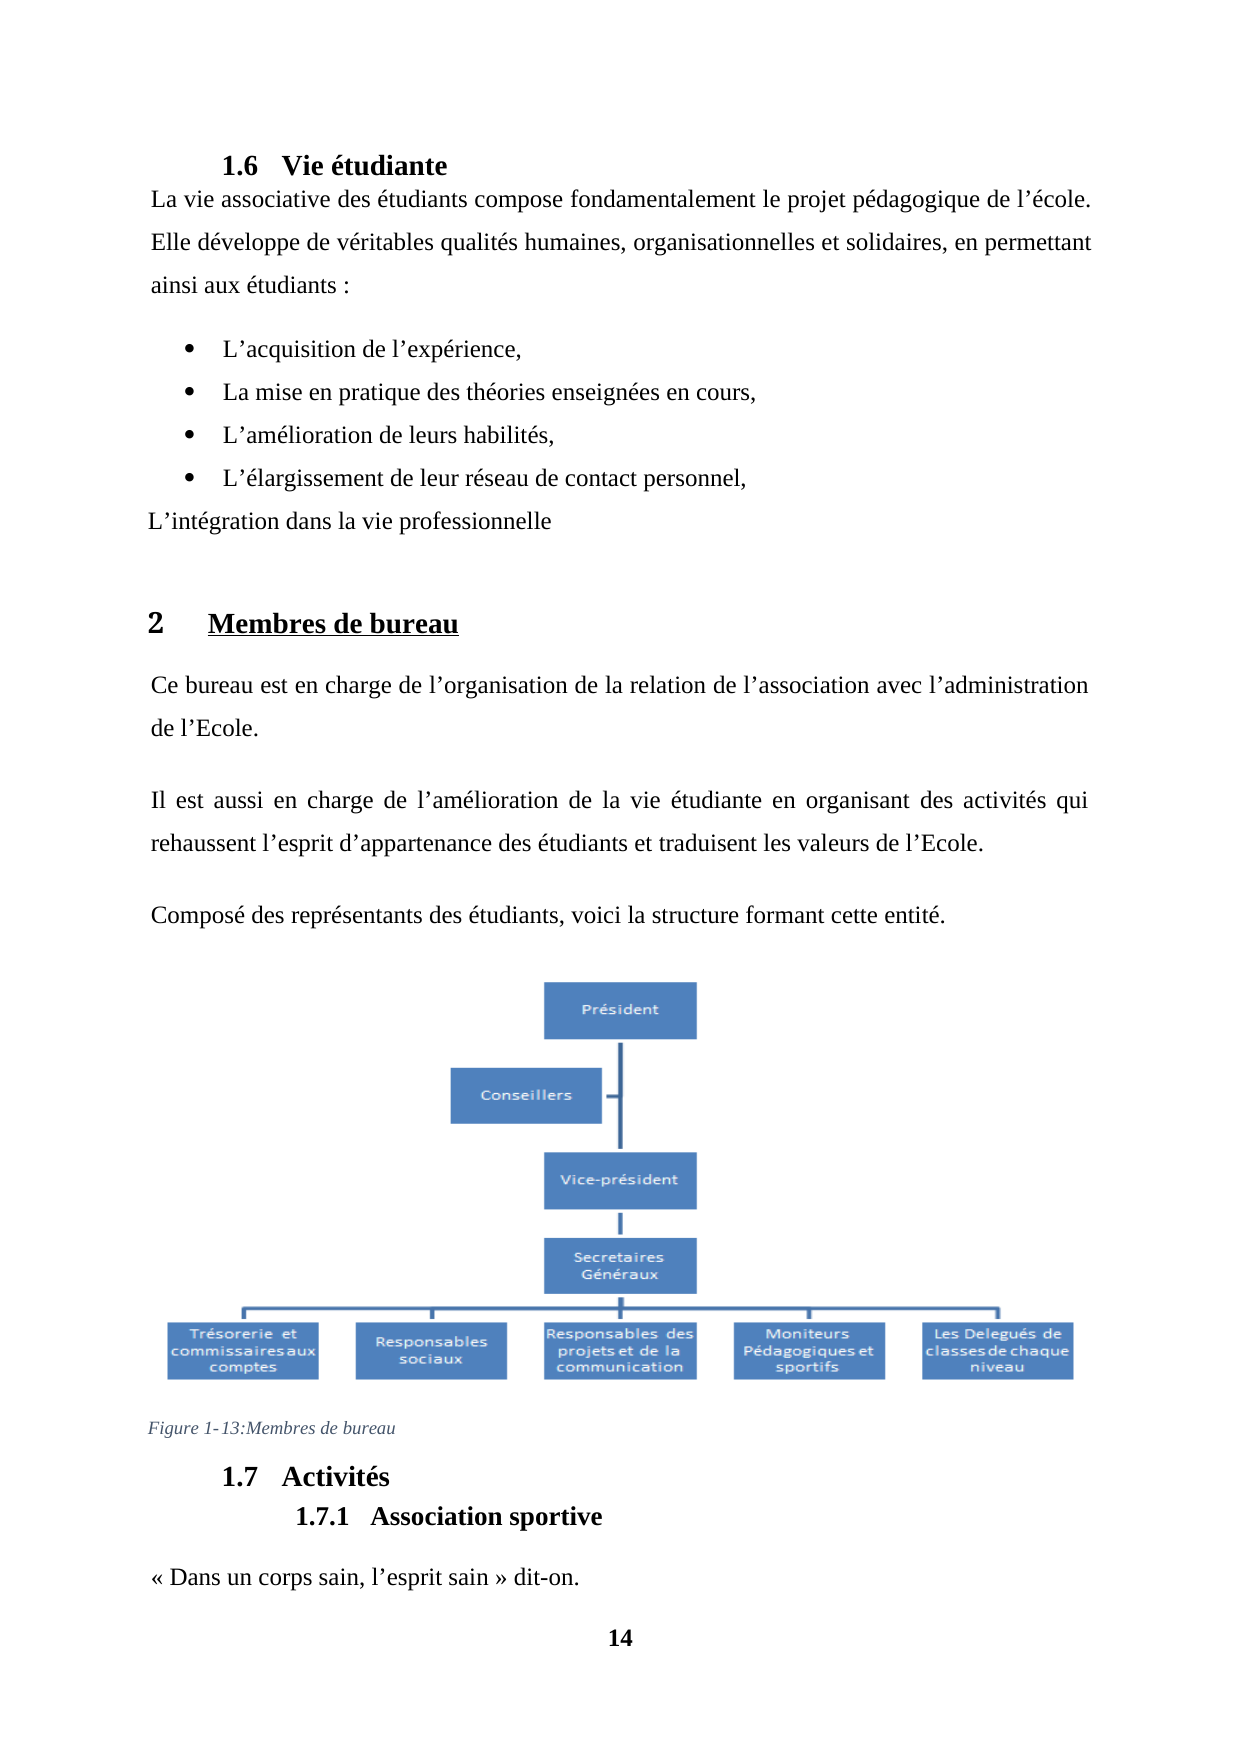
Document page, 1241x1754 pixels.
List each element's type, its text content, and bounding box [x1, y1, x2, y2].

list L’élargissement de leur réseau de contact personnel, [185, 463, 1093, 492]
text La vie associative des étudiants compose fondamentalement le projet pédagogique de l’école. Elle développe de véritables qualités humaines, organisationnelles et solidaires, en permettant ainsi aux étudiants : [151, 184, 1093, 299]
subtitle Vie étudiante [221, 148, 1093, 181]
subtitle Activités [221, 1459, 1093, 1493]
picture [147, 972, 1093, 1399]
list La mise en pratique des théories enseignées en cours, [185, 377, 1093, 406]
text L’intégration dans la vie professionnelle [148, 506, 1093, 535]
text Figure 1-13:Membres de bureau [148, 1417, 1093, 1439]
text Il est aussi en charge de l’amélioration de la vie étudiante en organisant des activités qui rehaussent l’esprit d’appartenance des étudiants et traduisent les valeurs de l’Ecole. [151, 785, 1089, 857]
list L’acquisition de l’expérience, [185, 334, 1093, 363]
text « Dans un corps sain, l’esprit sain » dit-on. [151, 1562, 1093, 1591]
text Composé des représentants des étudiants, voici la structure formant cette entité. [151, 901, 1089, 929]
list L’amélioration de leurs habilités, [185, 420, 1093, 449]
text Ce bureau est en charge de l’organisation de la relation de l’association avec l’administration de l’Ecole. [151, 670, 1089, 742]
list Membres de bureau [148, 602, 1093, 642]
subtitle Association sportive [295, 1500, 1093, 1531]
